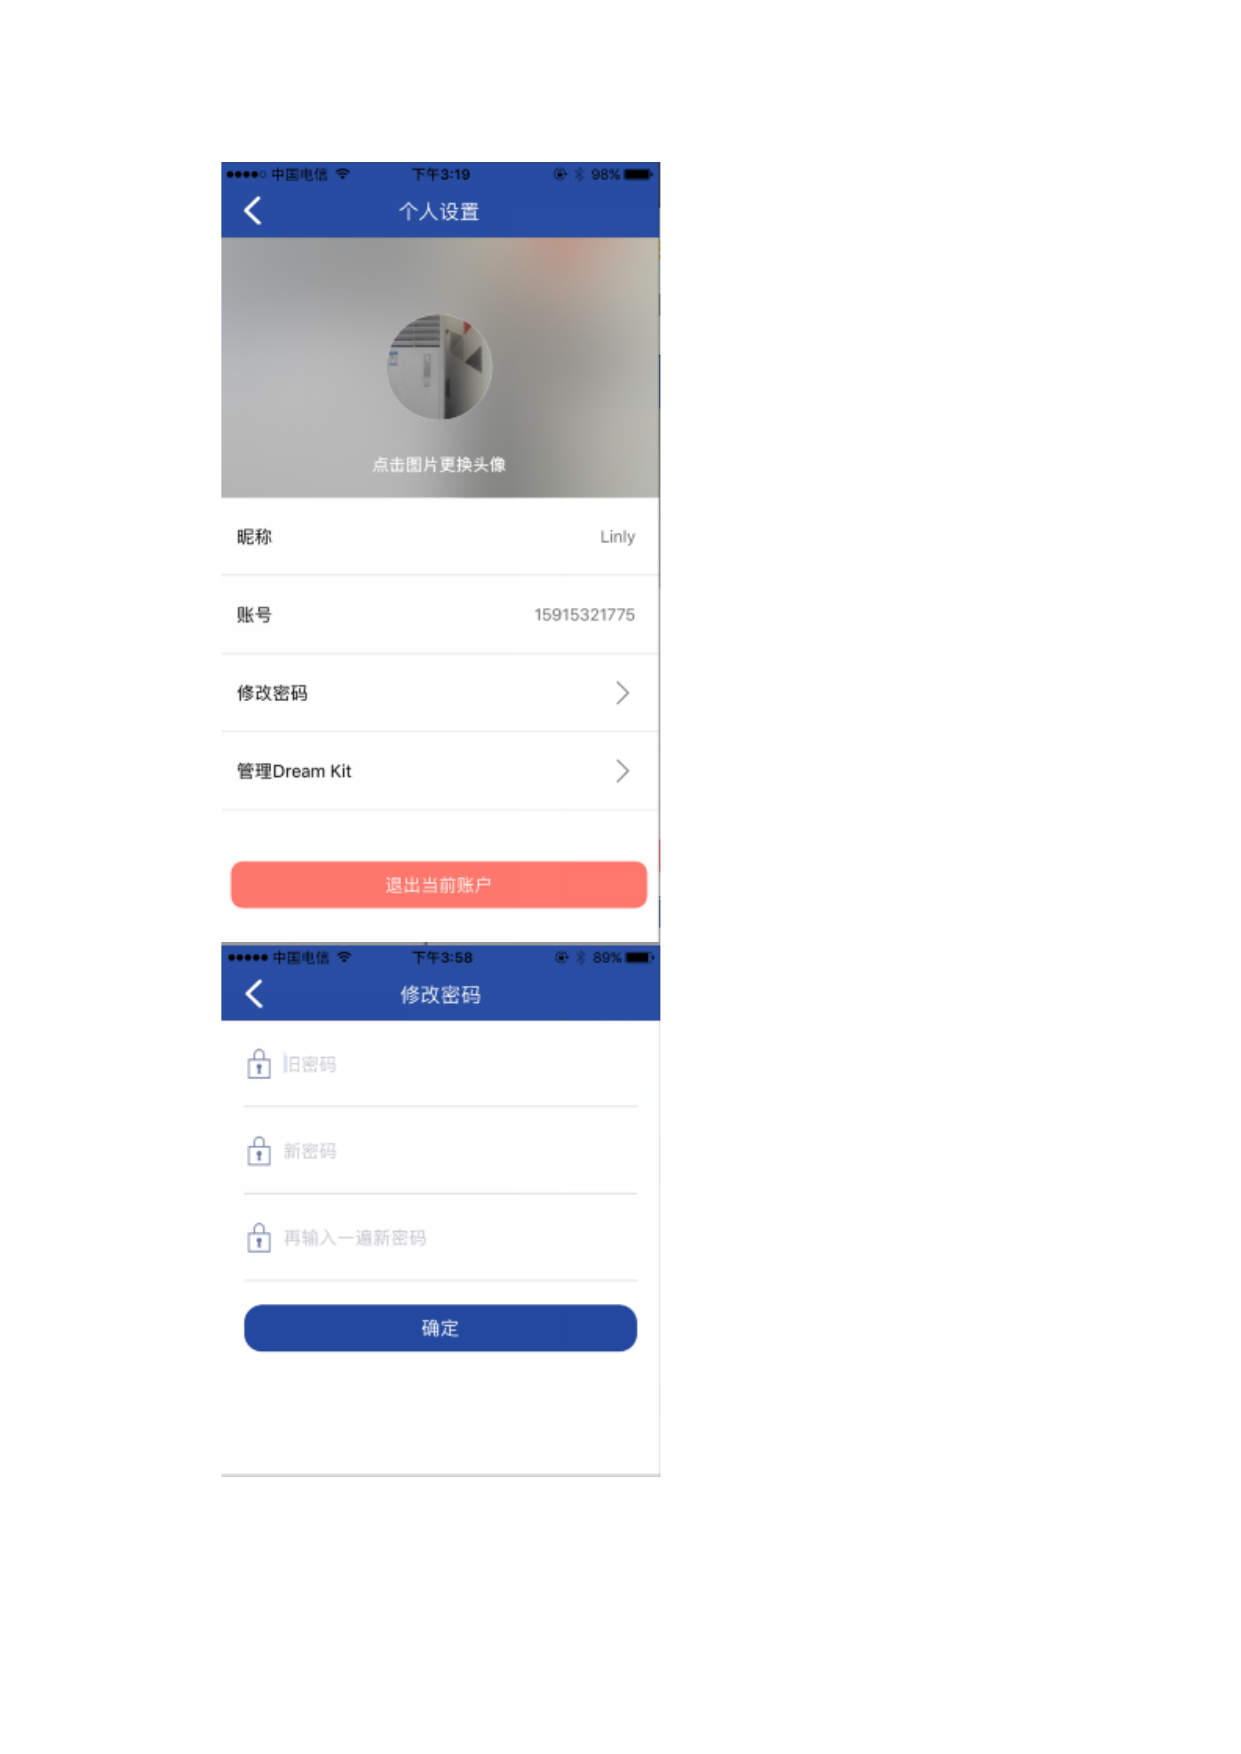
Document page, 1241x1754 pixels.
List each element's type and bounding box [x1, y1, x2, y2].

picture [221, 162, 661, 1477]
